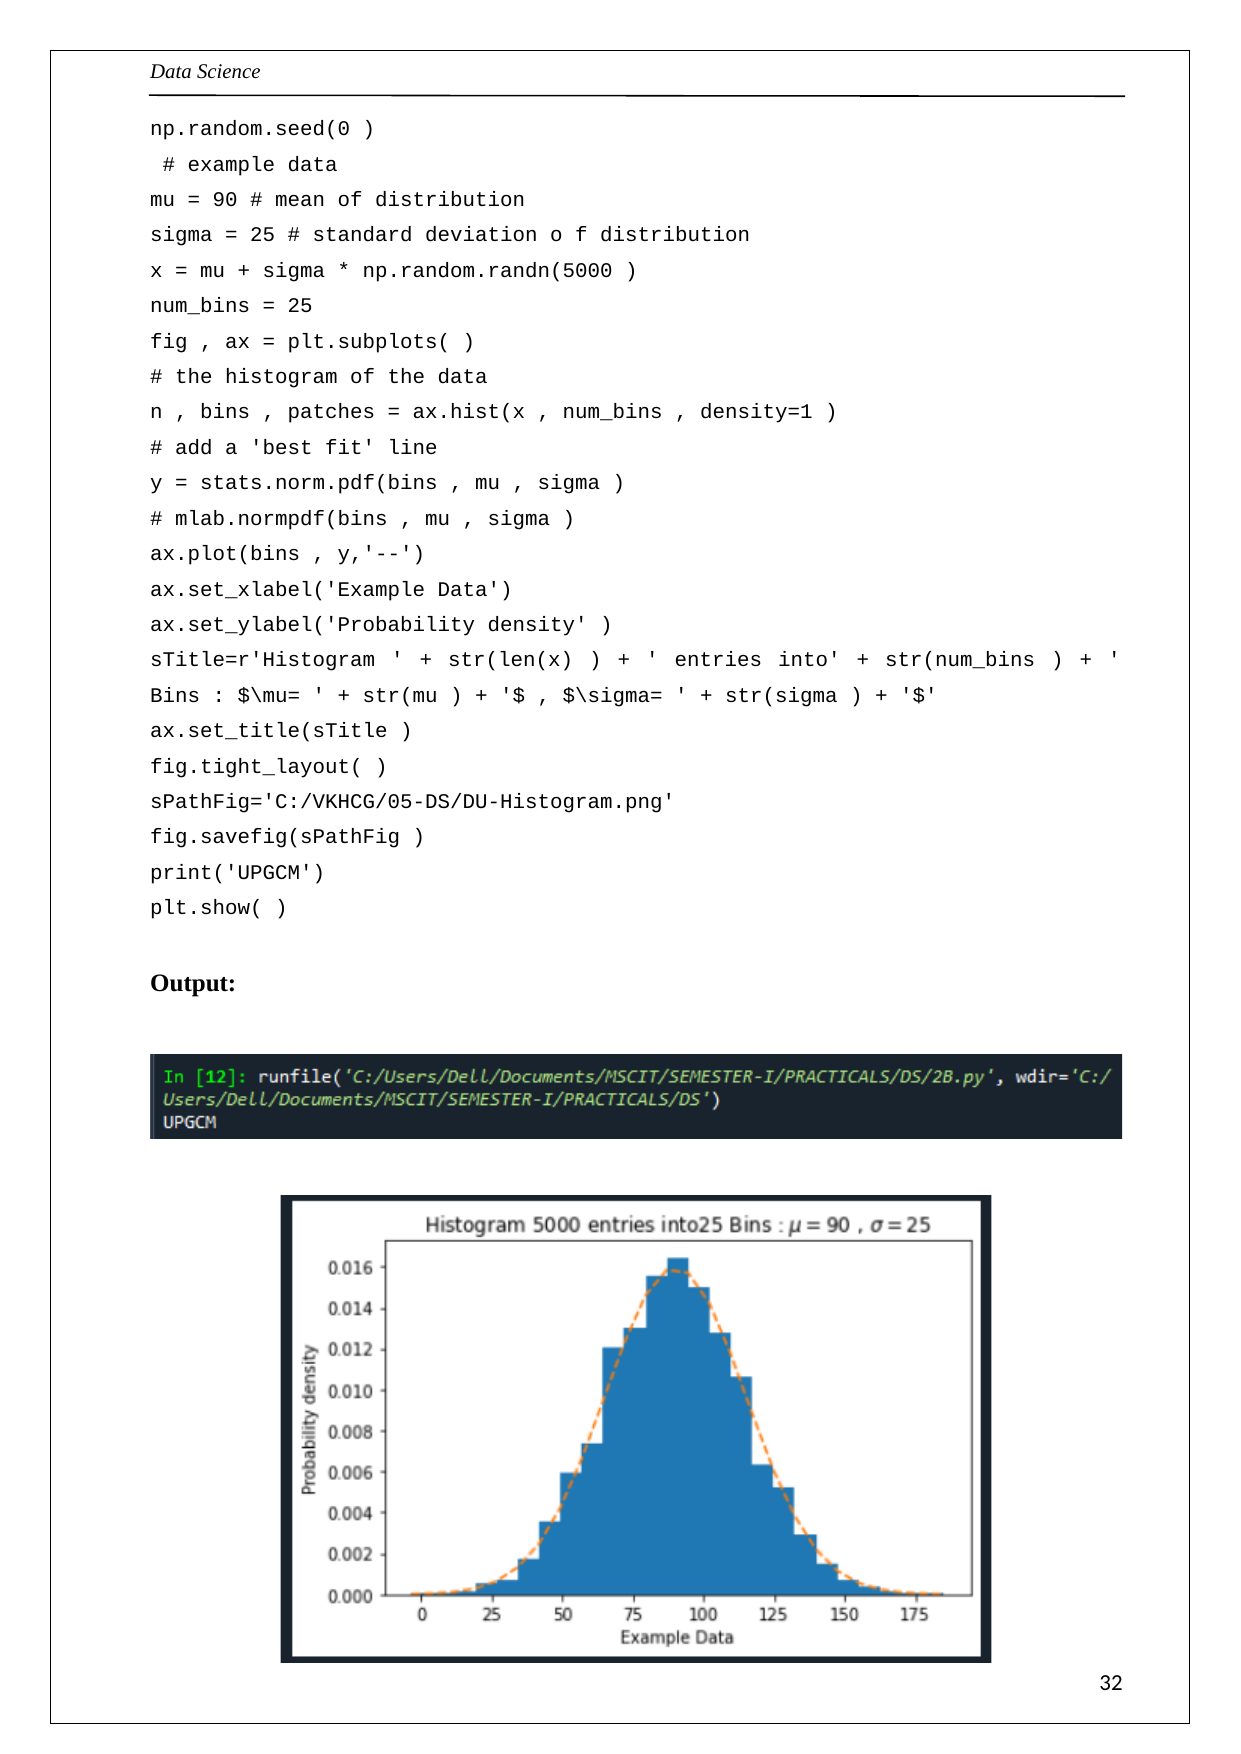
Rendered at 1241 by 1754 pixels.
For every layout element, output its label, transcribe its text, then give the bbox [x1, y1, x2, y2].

text sTitle=r'Histogram ' + str(len(x) ) + ' entries into' + str(num_bins ) + ' Bins : $\mu= ' + str(mu ) + '$ , $\sigma= ' + str(sigma ) + '$' [150, 649, 1122, 708]
text # example data [150, 153, 1122, 177]
text fig.savefig(sPathFig ) [150, 826, 1122, 850]
text num_bins = 25 [150, 295, 1122, 319]
text # add a 'best fit' line [150, 437, 1122, 461]
text sPathFig='C:/VKHCG/05-DS/DU-Histogram.png' [150, 791, 1122, 815]
text # mlab.normpdf(bins , mu , sigma ) [150, 508, 1122, 531]
text sigma = 25 # standard deviation o f distribution [150, 224, 1122, 248]
text n , bins , patches = ax.hist(x , num_bins , density=1 ) [150, 401, 1122, 425]
text Output: [150, 968, 1122, 997]
text # the histogram of the data [150, 366, 1122, 390]
text x = mu + sigma * np.random.randn(5000 ) [150, 260, 1122, 283]
picture [150, 1054, 1123, 1139]
text ax.set_xlabel('Example Data') [150, 578, 1122, 602]
text ax.set_ylabel('Probability density' ) [150, 614, 1122, 638]
text ax.set_title(sTitle ) [150, 720, 1122, 744]
text y = stats.norm.pdf(bins , mu , sigma ) [150, 472, 1122, 496]
text np.random.seed(0 ) [150, 118, 1122, 142]
text fig.tight_layout( ) [150, 756, 1122, 779]
text mu = 90 # mean of distribution [150, 189, 1122, 213]
picture [280, 1195, 992, 1663]
text fig , ax = plt.subplots( ) [150, 331, 1122, 354]
text plt.show( ) [150, 897, 1122, 921]
text ax.plot(bins , y,'--') [150, 543, 1122, 567]
text print('UPGCM') [150, 862, 1122, 886]
